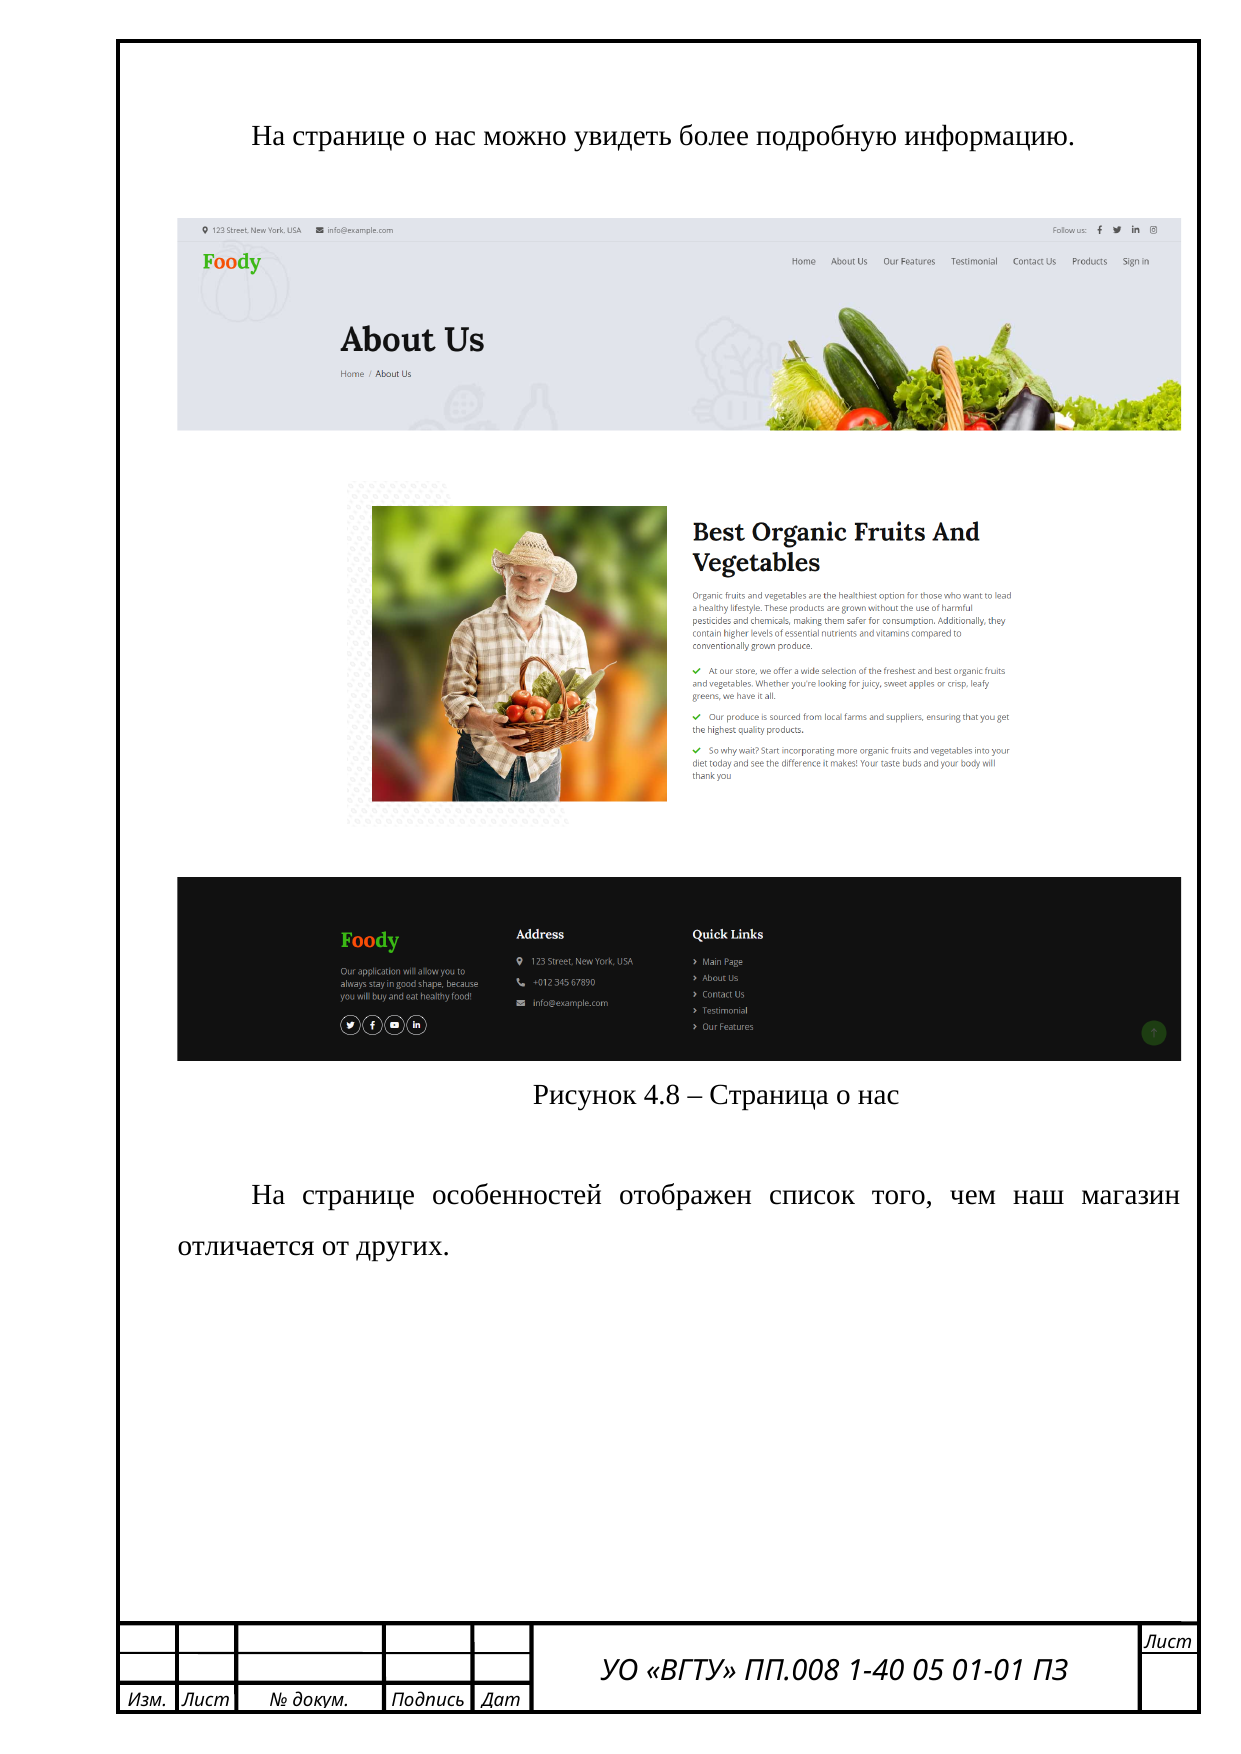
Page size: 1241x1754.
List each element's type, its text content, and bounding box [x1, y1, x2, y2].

text На странице особенностей отображен список того, чем наш магазин отличается от других. [177, 1177, 1181, 1261]
picture [177, 218, 1182, 1061]
text На странице о нас можно увидеть более подробную информацию. [177, 118, 1181, 152]
text Рисунок 4.8 – Страница о нас [177, 1077, 1181, 1110]
